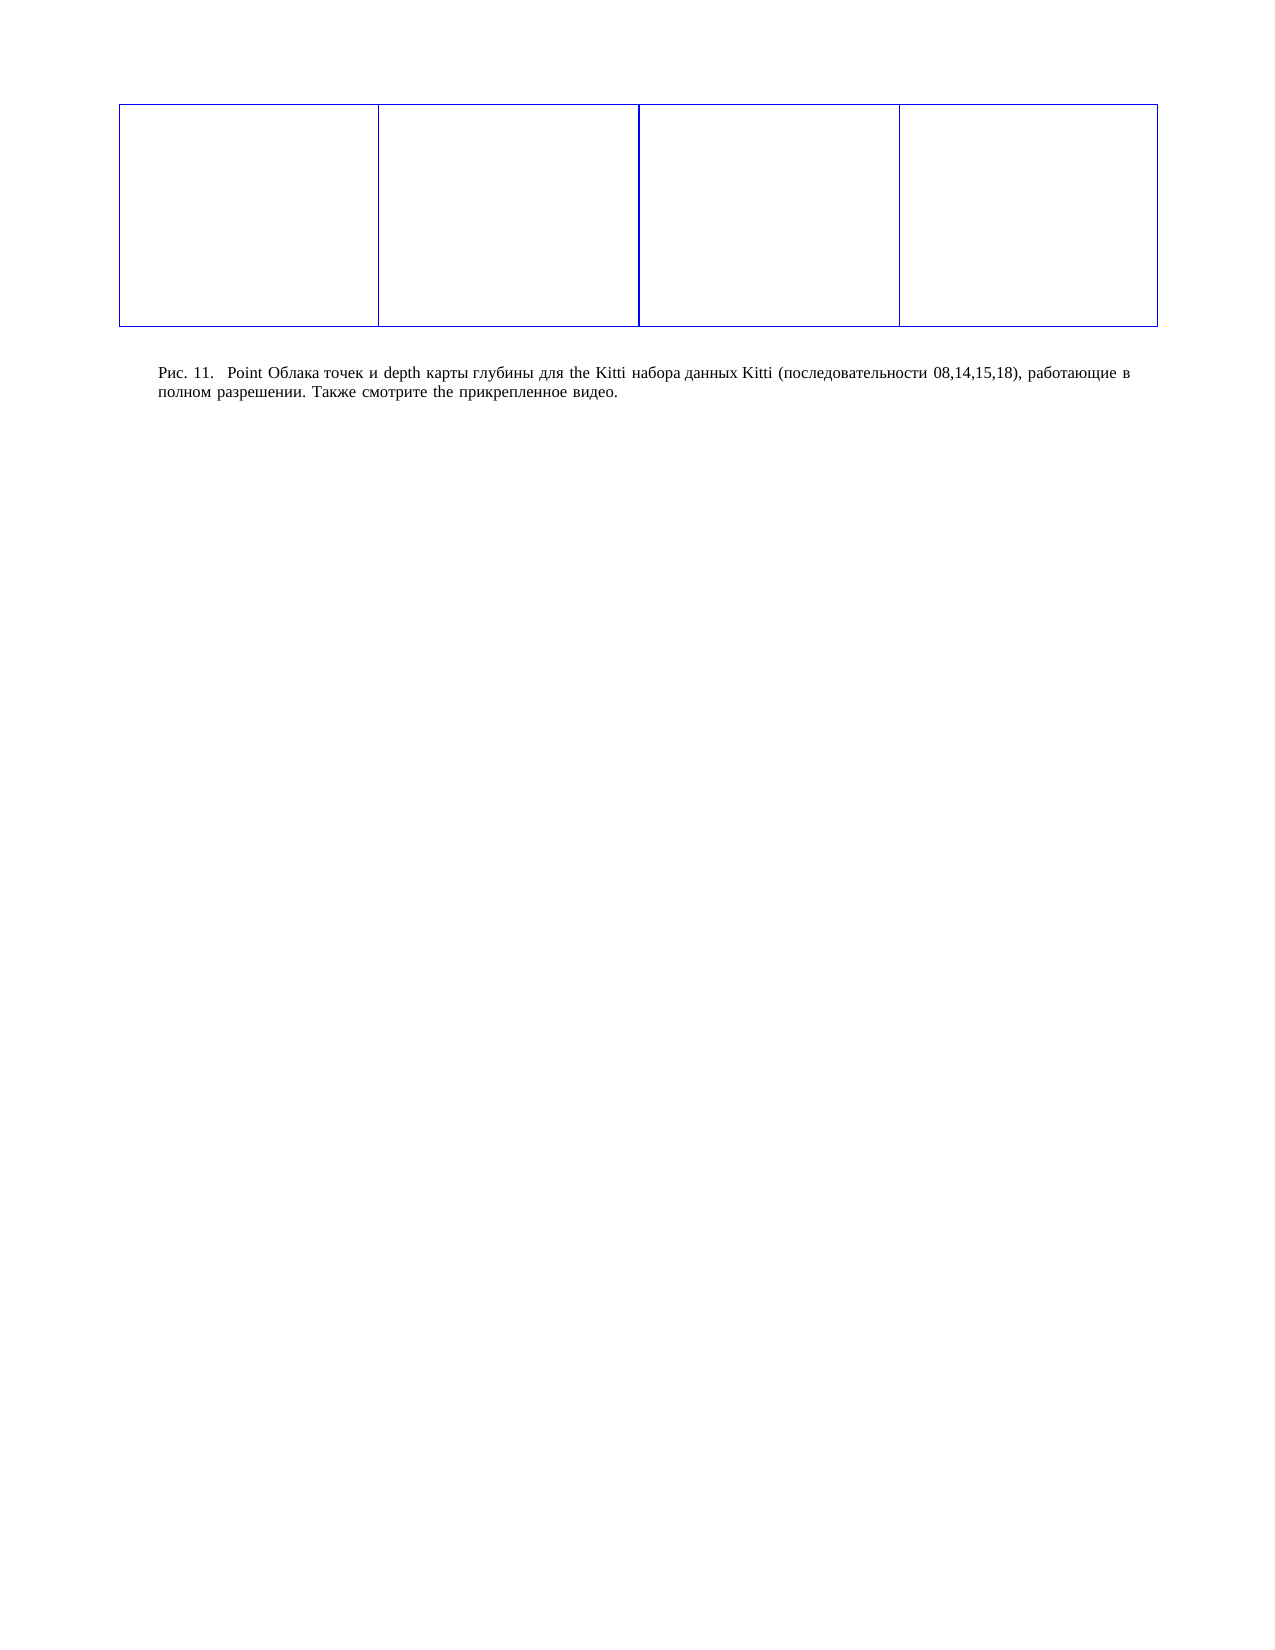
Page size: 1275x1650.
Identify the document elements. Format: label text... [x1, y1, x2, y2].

table_header [640, 105, 899, 326]
table_header [379, 105, 638, 326]
text Рис. 11. Point Облака точек и depth карты глубины для the Kitti набора данных Kitti (последовательности 08,14,15,18), работающие в полном разрешении. Также смотрите the прикрепленное видео. [158, 363, 1175, 401]
table_header [900, 105, 1157, 326]
table_header [120, 105, 378, 326]
